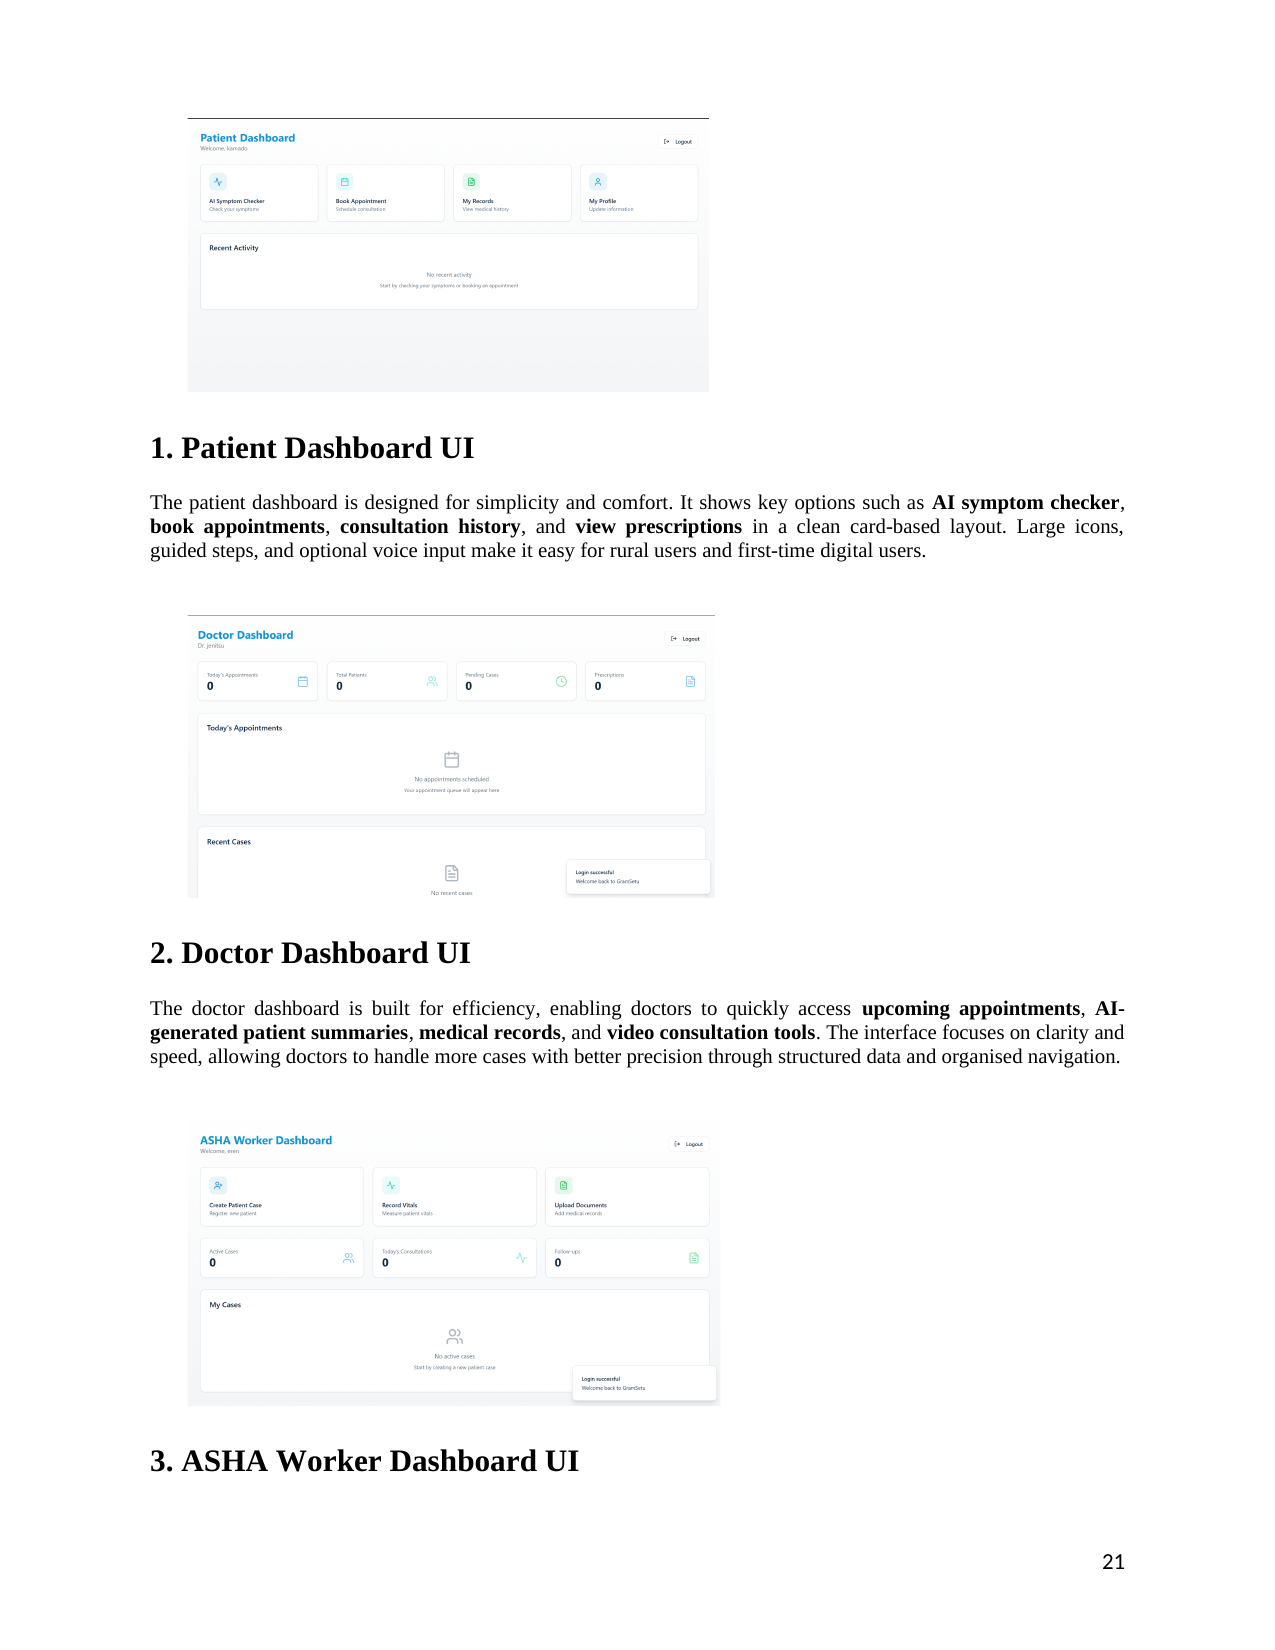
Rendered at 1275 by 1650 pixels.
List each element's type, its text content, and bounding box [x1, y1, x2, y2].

picture [187, 118, 709, 392]
subtitle 3. ASHA Worker Dashboard UI [150, 1443, 1125, 1479]
text The doctor dashboard is built for efficiency, enabling doctors to quickly access upcoming appointments, AI-generated patient summaries, medical records, and video consultation tools. The interface focuses on clarity and speed, allowing doctors to handle more cases with better precision through structured data and organised navigation. [150, 996, 1125, 1068]
subtitle 1. Patient Dashboard UI [150, 429, 1125, 465]
subtitle 2. Doctor Dashboard UI [150, 935, 1125, 971]
text The patient dashboard is designed for simplicity and comfort. It shows key options such as AI symptom checker, book appointments, consultation history, and view prescriptions in a clean card-based layout. Large icons, guided steps, and optional voice input make it easy for rural users and first-time digital users. [150, 490, 1125, 562]
picture [187, 1121, 721, 1406]
picture [187, 615, 715, 898]
